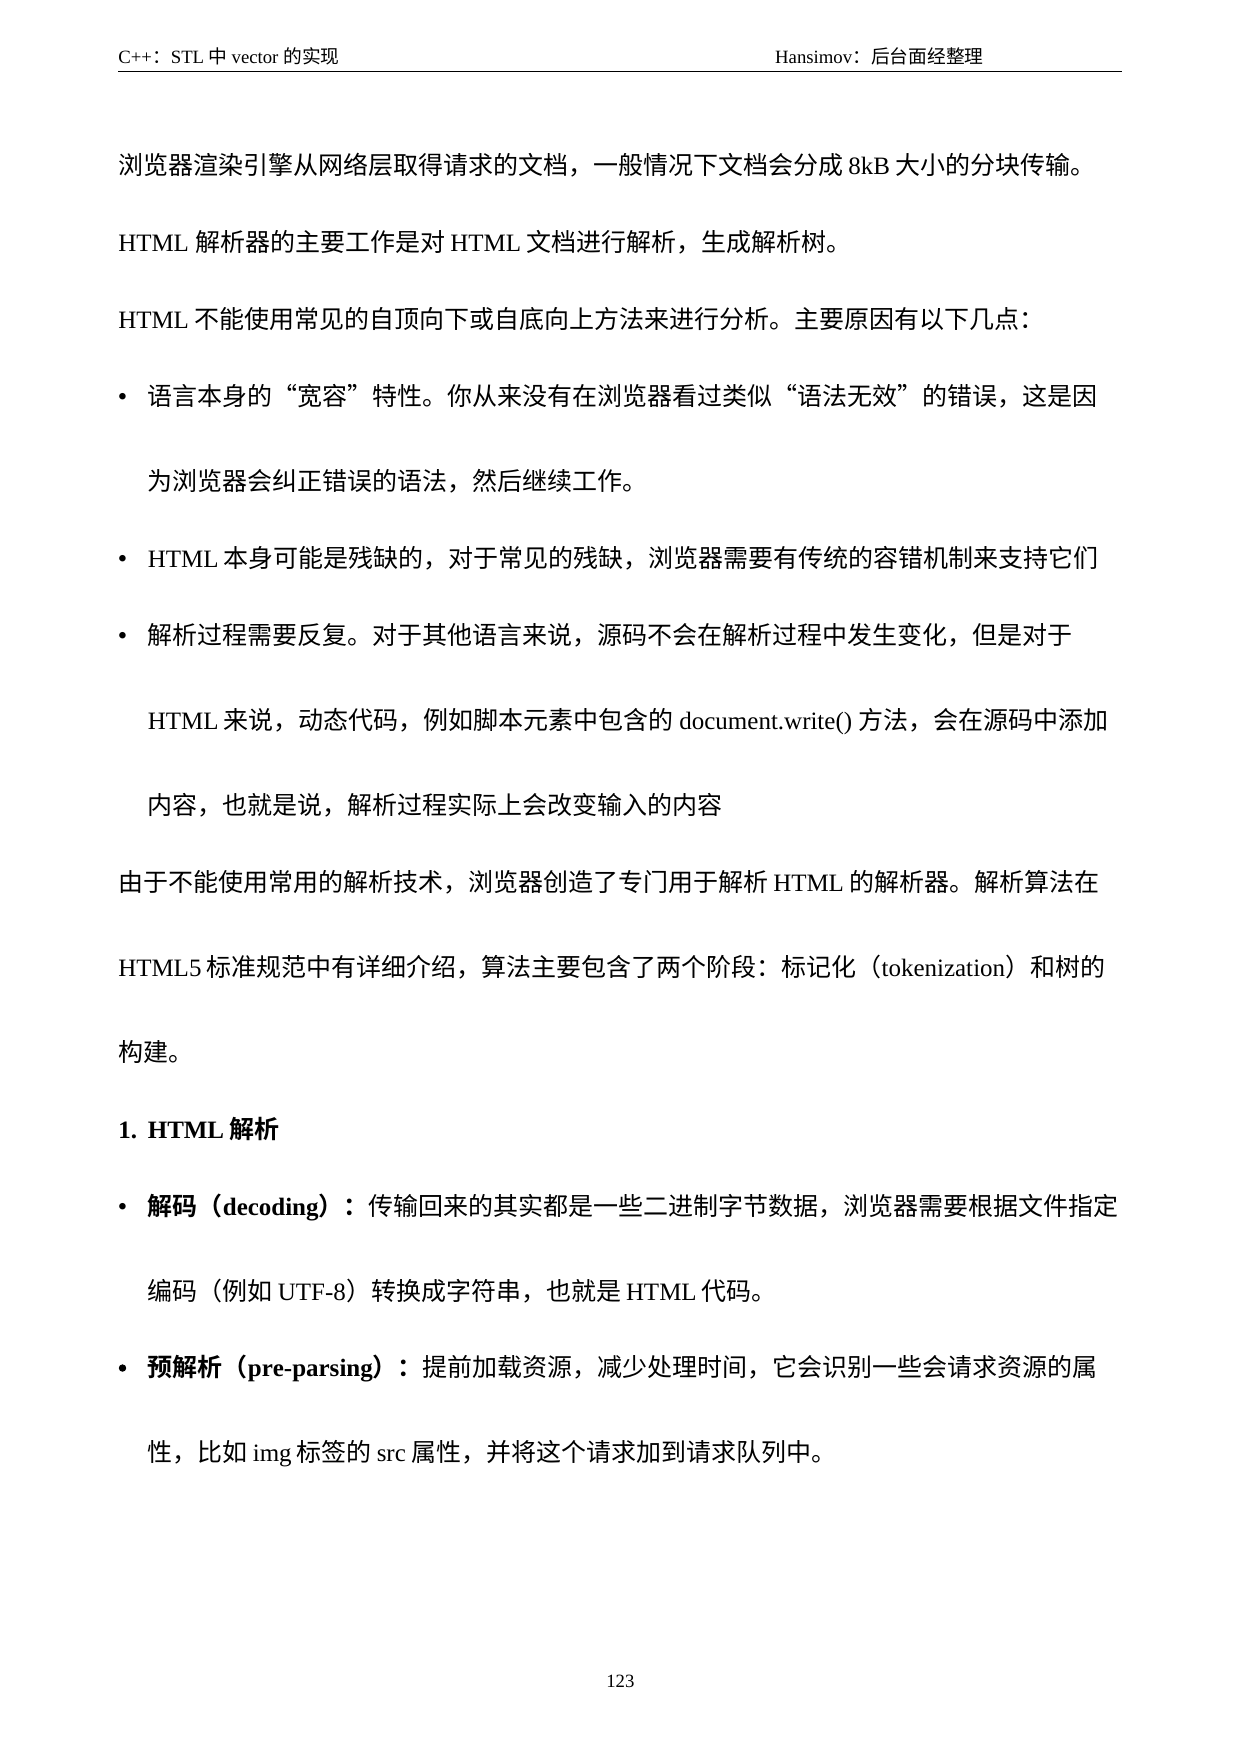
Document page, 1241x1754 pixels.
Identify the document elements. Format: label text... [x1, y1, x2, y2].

text 语言本身的“宽容”特性。你从来没有在浏览器看过类似“语法无效”的错误，这是因为浏览器会纠正错误的语法，然后继续工作。 [118, 361, 1122, 514]
list HTML解析 [118, 1093, 1122, 1161]
text HTML不能使用常见的自顶向下或自底向上方法来进行分析。主要原因有以下几点： [118, 284, 1122, 352]
text 由于不能使用常用的解析技术，浏览器创造了专门用于解析HTML的解析器。解析算法在HTML5标准规范中有详细介绍，算法主要包含了两个阶段：标记化（tokenization）和树的构建。 [118, 846, 1122, 1084]
text 预解析（pre-parsing）：提前加载资源，减少处理时间，它会识别一些会请求资源的属性，比如img标签的src属性，并将这个请求加到请求队列中。 [118, 1332, 1122, 1485]
text 解码（decoding）：传输回来的其实都是一些二进制字节数据，浏览器需要根据文件指定编码（例如UTF-8）转换成字符串，也就是HTML代码。 [118, 1170, 1122, 1323]
text 浏览器渲染引擎从网络层取得请求的文档，一般情况下文档会分成8kB大小的分块传输。 [118, 130, 1122, 198]
text HTML本身可能是残缺的，对于常见的残缺，浏览器需要有传统的容错机制来支持它们 [118, 523, 1122, 591]
text HTML 解析器的主要工作是对HTML文档进行解析，生成解析树。 [118, 207, 1122, 275]
text 解析过程需要反复。对于其他语言来说，源码不会在解析过程中发生变化，但是对于HTML来说，动态代码，例如脚本元素中包含的 document.write() 方法，会在源码中添加内容，也就是说，解析过程实际上会改变输入的内容 [118, 600, 1122, 837]
